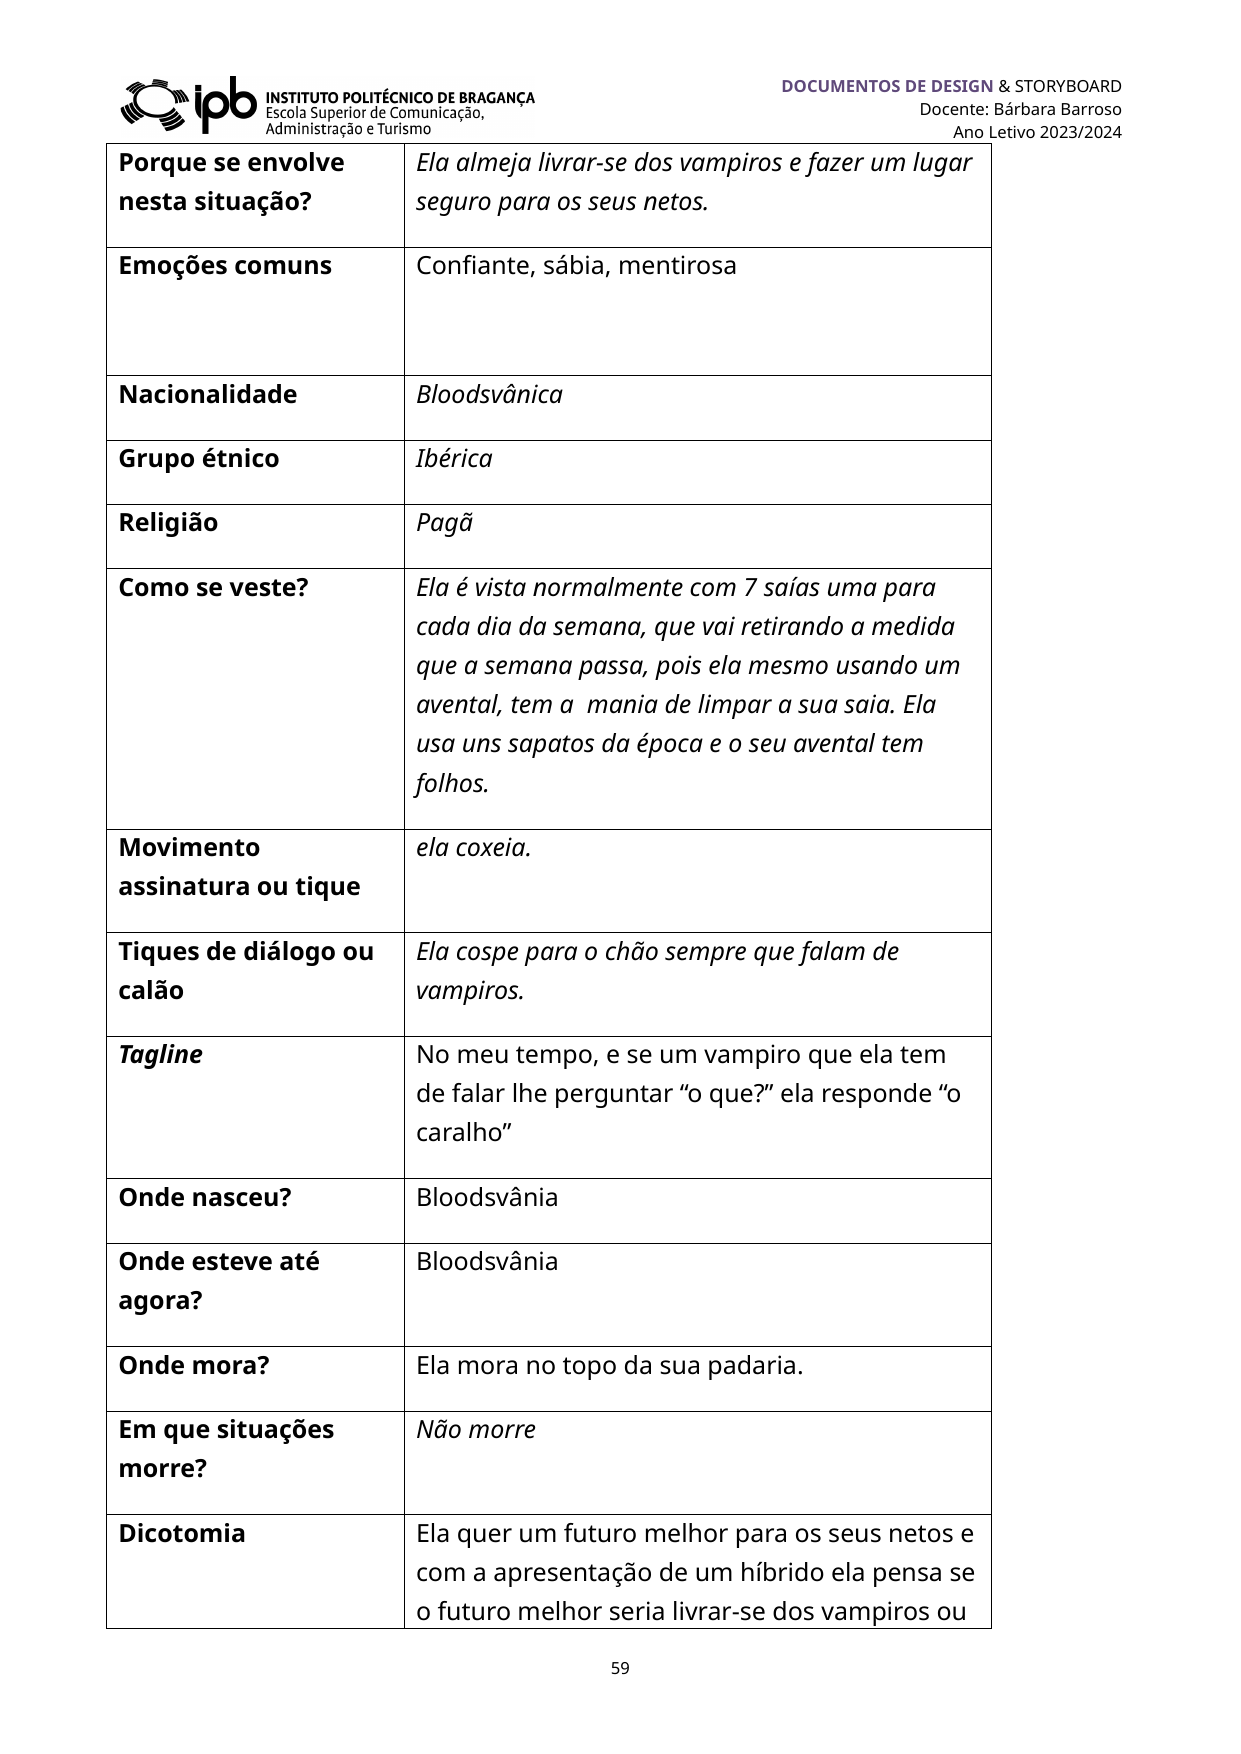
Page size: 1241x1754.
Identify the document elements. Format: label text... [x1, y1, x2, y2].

table_cell Religião [107, 505, 404, 568]
table_cell Emoções comuns [107, 248, 404, 375]
table_cell Dicotomia [107, 1515, 404, 1628]
table_cell Em que situações morre? [107, 1412, 404, 1514]
table_cell Tagline [107, 1037, 404, 1178]
table_cell Bloodsvânia [405, 1244, 991, 1346]
table_cell Não morre [405, 1412, 991, 1514]
table_cell Onde mora? [107, 1347, 404, 1411]
table_cell Ela mora no topo da sua padaria. [405, 1347, 991, 1411]
table_cell Ibérica [405, 441, 991, 504]
table_cell Bloodsvânica [405, 376, 991, 439]
table_cell Onde esteve até agora? [107, 1244, 404, 1346]
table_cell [405, 1515, 991, 1628]
table_cell Pagã [405, 505, 991, 568]
table_cell No meu tempo, e se um vampiro que ela tem de falar lhe perguntar “o que?” ela responde “o caralho” [405, 1037, 991, 1178]
table_cell Onde nasceu? [107, 1179, 404, 1243]
table_cell Movimento assinatura ou tique [107, 830, 404, 932]
table_cell Ela é vista normalmente com 7 saías uma para cada dia da semana, que vai retirando a medida que a semana passa, pois ela mesmo usando um avental, tem a mania de limpar a sua saia. Ela usa uns sapatos da época e o seu avental tem folhos. [405, 569, 991, 828]
table_cell Ela cospe para o chão sempre que falam de vampiros. [405, 933, 991, 1036]
table_cell Ela almeja livrar-se dos vampiros e fazer um lugar seguro para os seus netos. [405, 144, 991, 247]
table_cell Tiques de diálogo ou calão [107, 933, 404, 1036]
table_cell Confiante, sábia, mentirosa [405, 248, 991, 375]
table_cell Bloodsvânia [405, 1179, 991, 1243]
table_cell Porque se envolve nesta situação? [107, 144, 404, 247]
table_cell ela coxeia. [405, 830, 991, 932]
table_cell Grupo étnico [107, 441, 404, 504]
table_cell Nacionalidade [107, 376, 404, 439]
picture [120, 76, 535, 138]
table_cell Como se veste? [107, 569, 404, 828]
